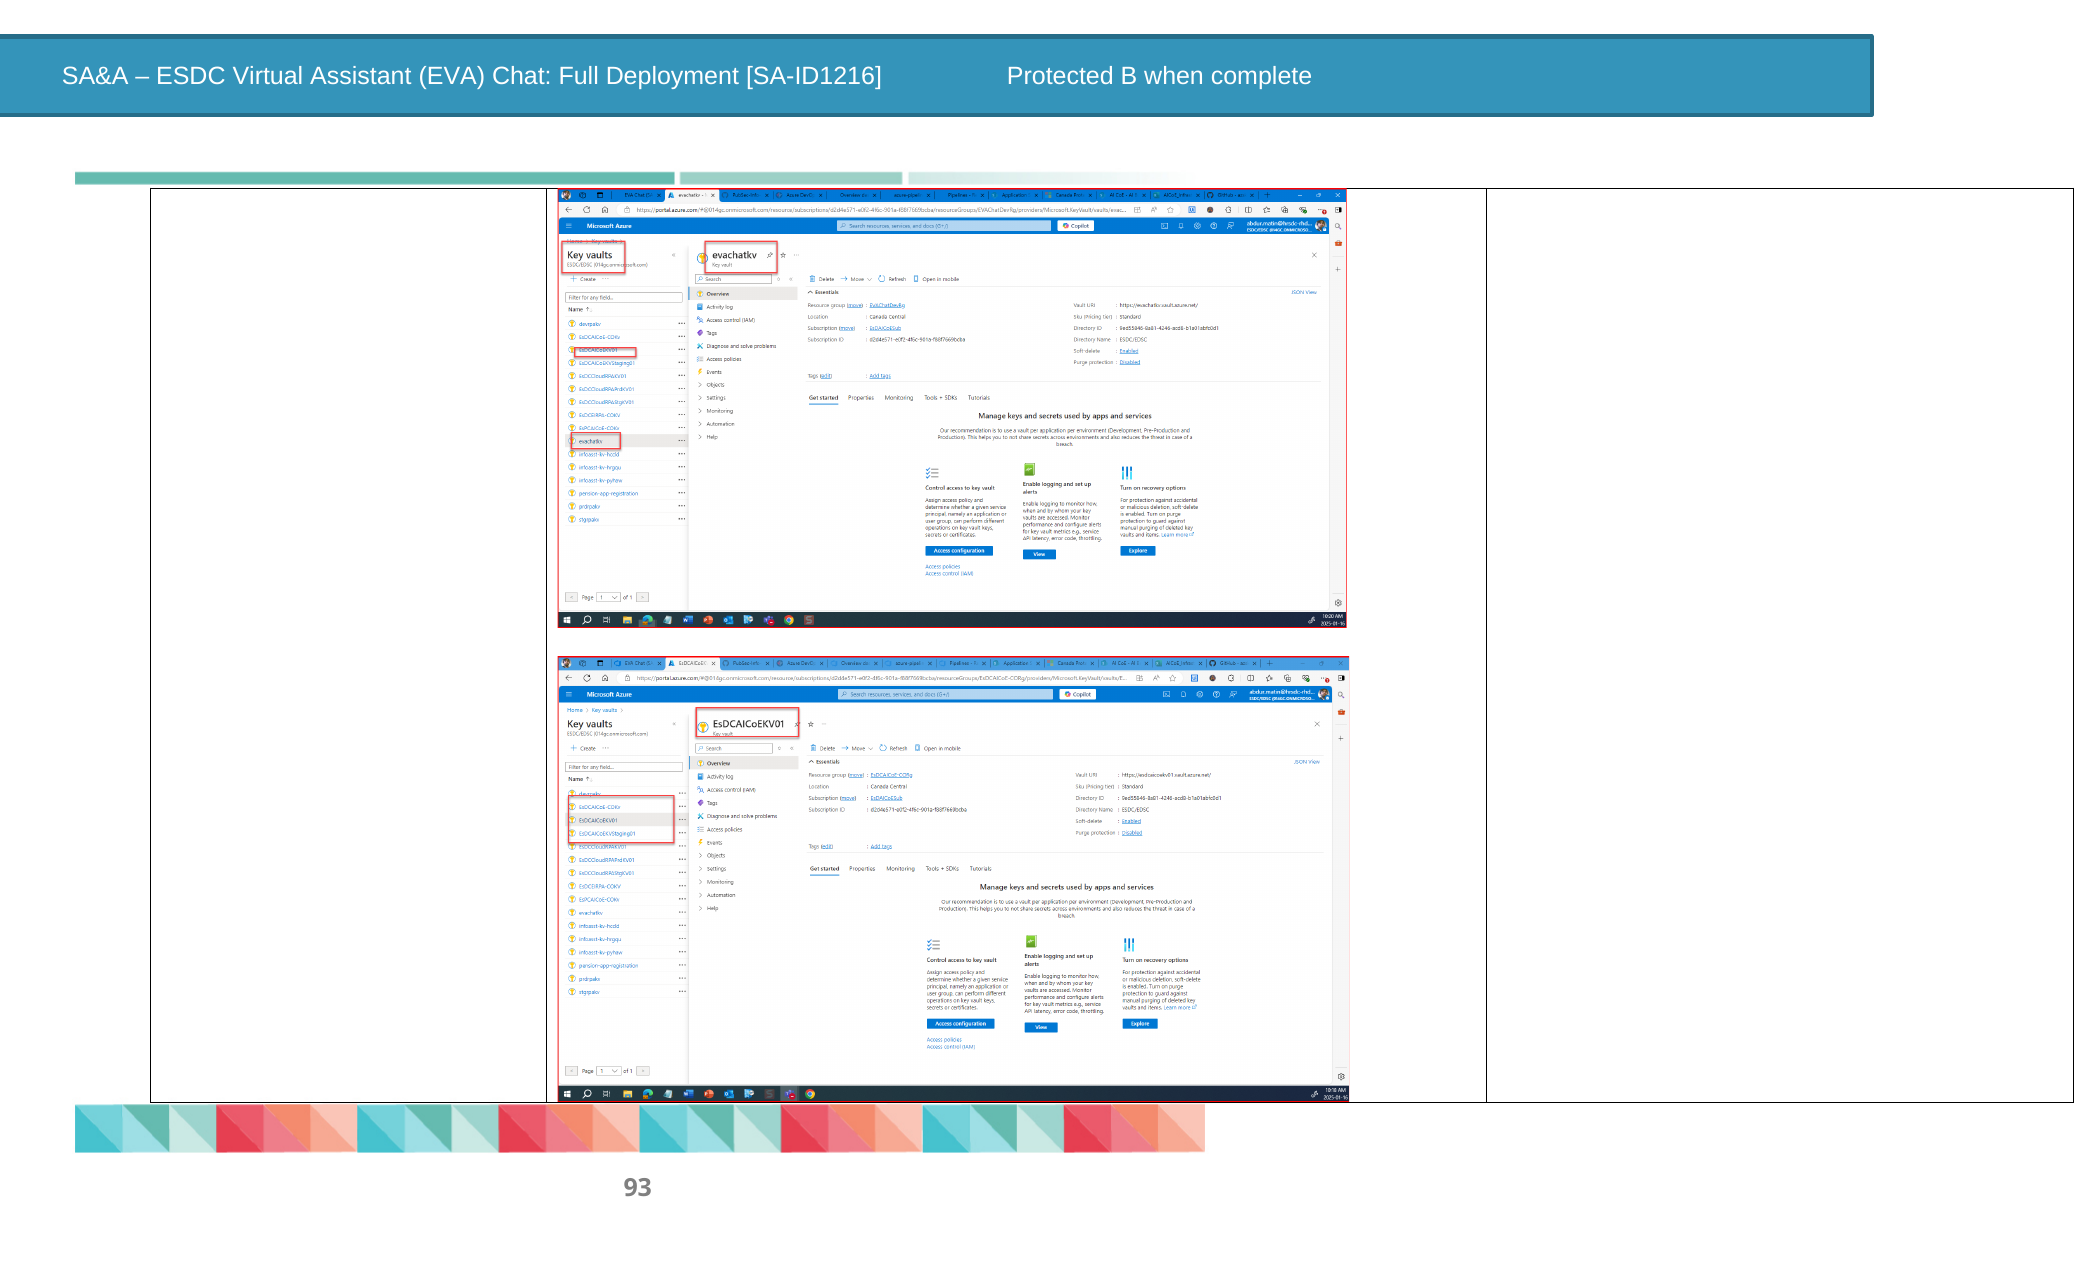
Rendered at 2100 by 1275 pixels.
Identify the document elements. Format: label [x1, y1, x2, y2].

picture [0, 1049, 1275, 1228]
table_cell [547, 189, 1486, 1102]
table_cell [151, 189, 546, 1102]
picture [0, 162, 1347, 628]
picture [557, 656, 1350, 1102]
table_cell [1487, 189, 2073, 1102]
